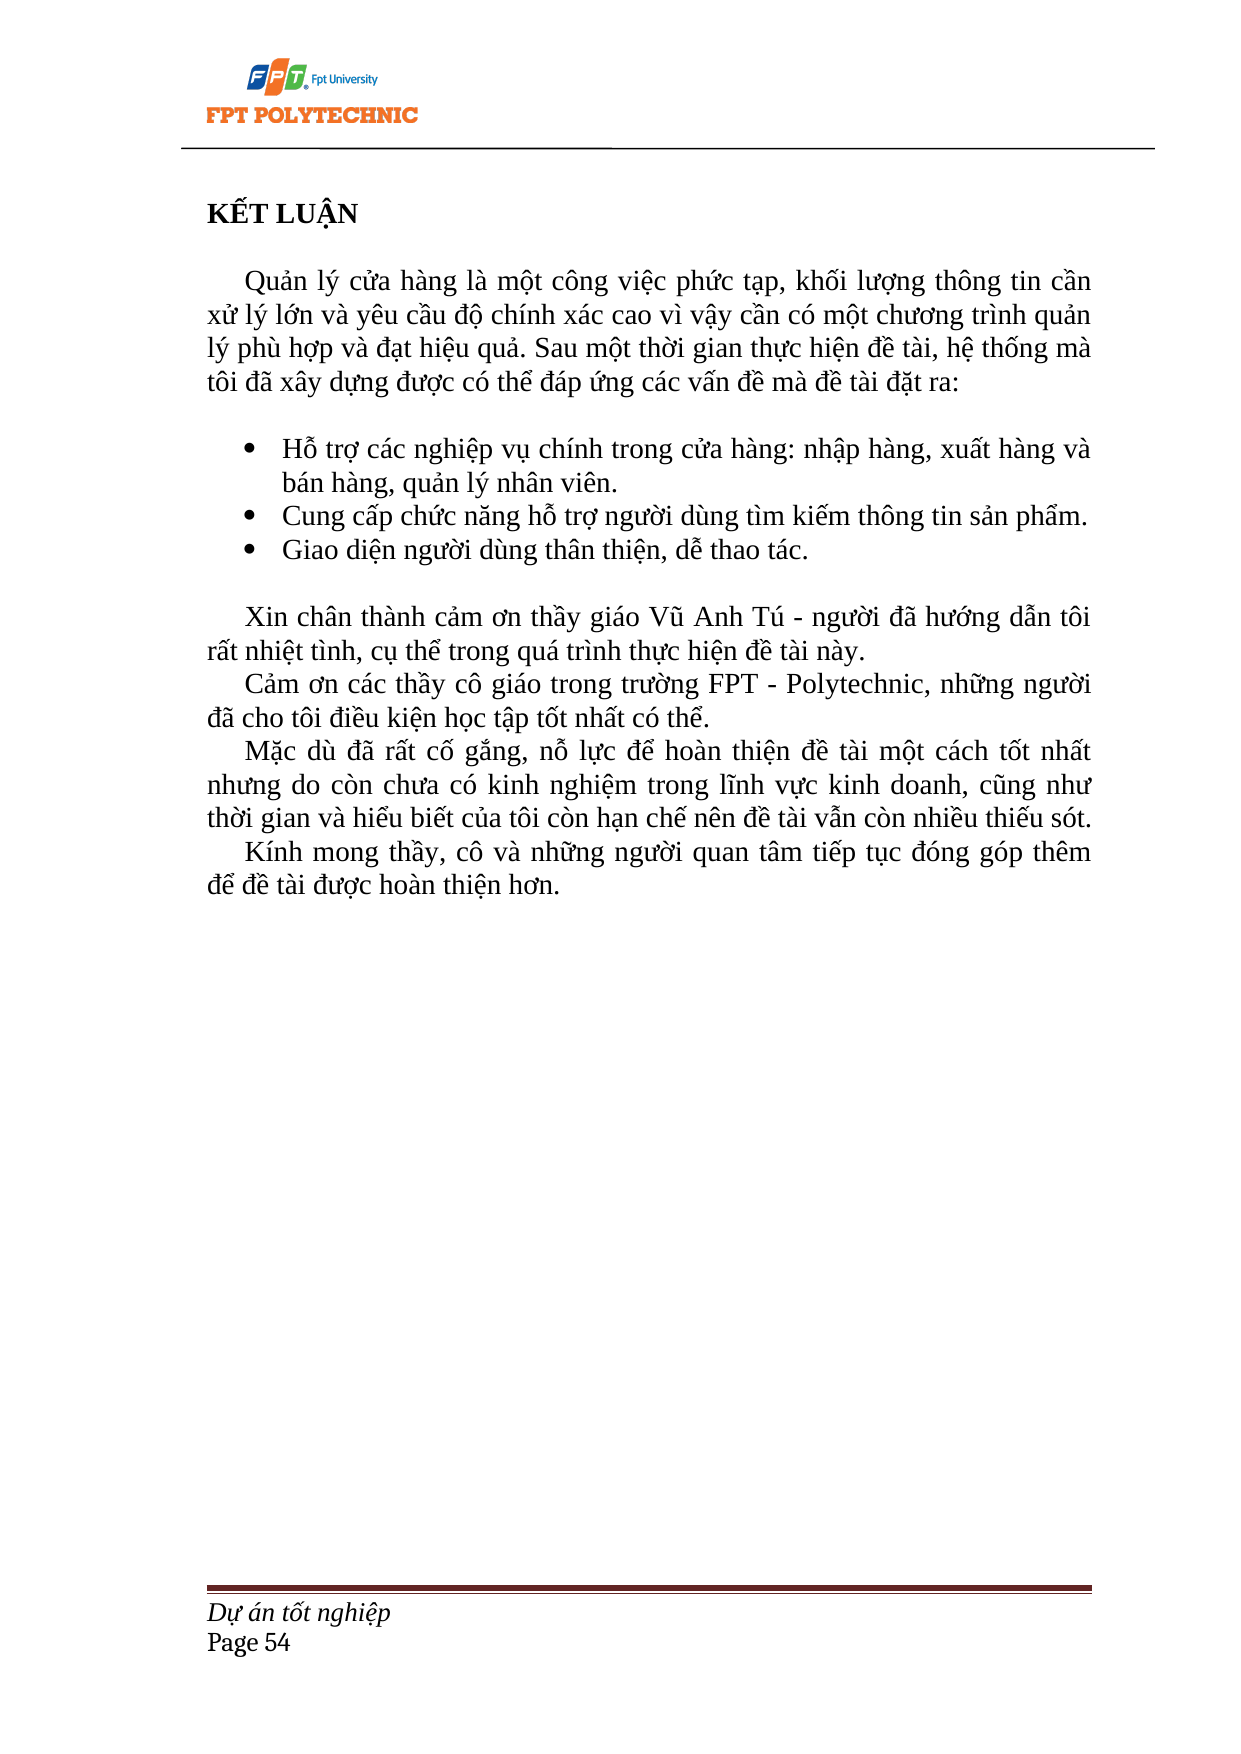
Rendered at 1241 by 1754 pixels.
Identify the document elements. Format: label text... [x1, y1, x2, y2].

list Hỗ trợ các nghiệp vụ chính trong cửa hàng: nhập hàng, xuất hàng và bán hàng, quản lý nhân viên. [244, 431, 1092, 498]
list Cung cấp chức năng hỗ trợ người dùng tìm kiếm thông tin sản phẩm. [244, 498, 1092, 532]
text Cảm ơn các thầy cô giáo trong trường FPT - Polytechnic, những người đã cho tôi điều kiện học tập tốt nhất có thể. [207, 666, 1092, 733]
subtitle KẾT LUẬN [207, 196, 1122, 230]
list Giao diện người dùng thân thiện, dễ thao tác. [244, 532, 1092, 566]
text Xin chân thành cảm ơn thầy giáo Vũ Anh Tú - người đã hướng dẫn tôi rất nhiệt tình, cụ thể trong quá trình thực hiện đề tài này. [207, 599, 1092, 666]
picture [206, 58, 418, 123]
text Kính mong thầy, cô và những người quan tâm tiếp tục đóng góp thêm để đề tài được hoàn thiện hơn. [207, 834, 1092, 901]
text Quản lý cửa hàng là một công việc phức tạp, khối lượng thông tin cần xử lý lớn và yêu cầu độ chính xác cao vì vậy cần có một chương trình quản lý phù hợp và đạt hiệu quả. Sau một thời gian thực hiện đề tài, hệ thống mà tôi đã xây dựng được có thể đáp ứng các vấn đề mà đề tài đặt ra: [207, 263, 1092, 398]
text Mặc dù đã rất cố gắng, nỗ lực để hoàn thiện đề tài một cách tốt nhất nhưng do còn chưa có kinh nghiệm trong lĩnh vực kinh doanh, cũng như thời gian và hiểu biết của tôi còn hạn chế nên đề tài vẫn còn nhiều thiếu sót. [207, 733, 1092, 834]
